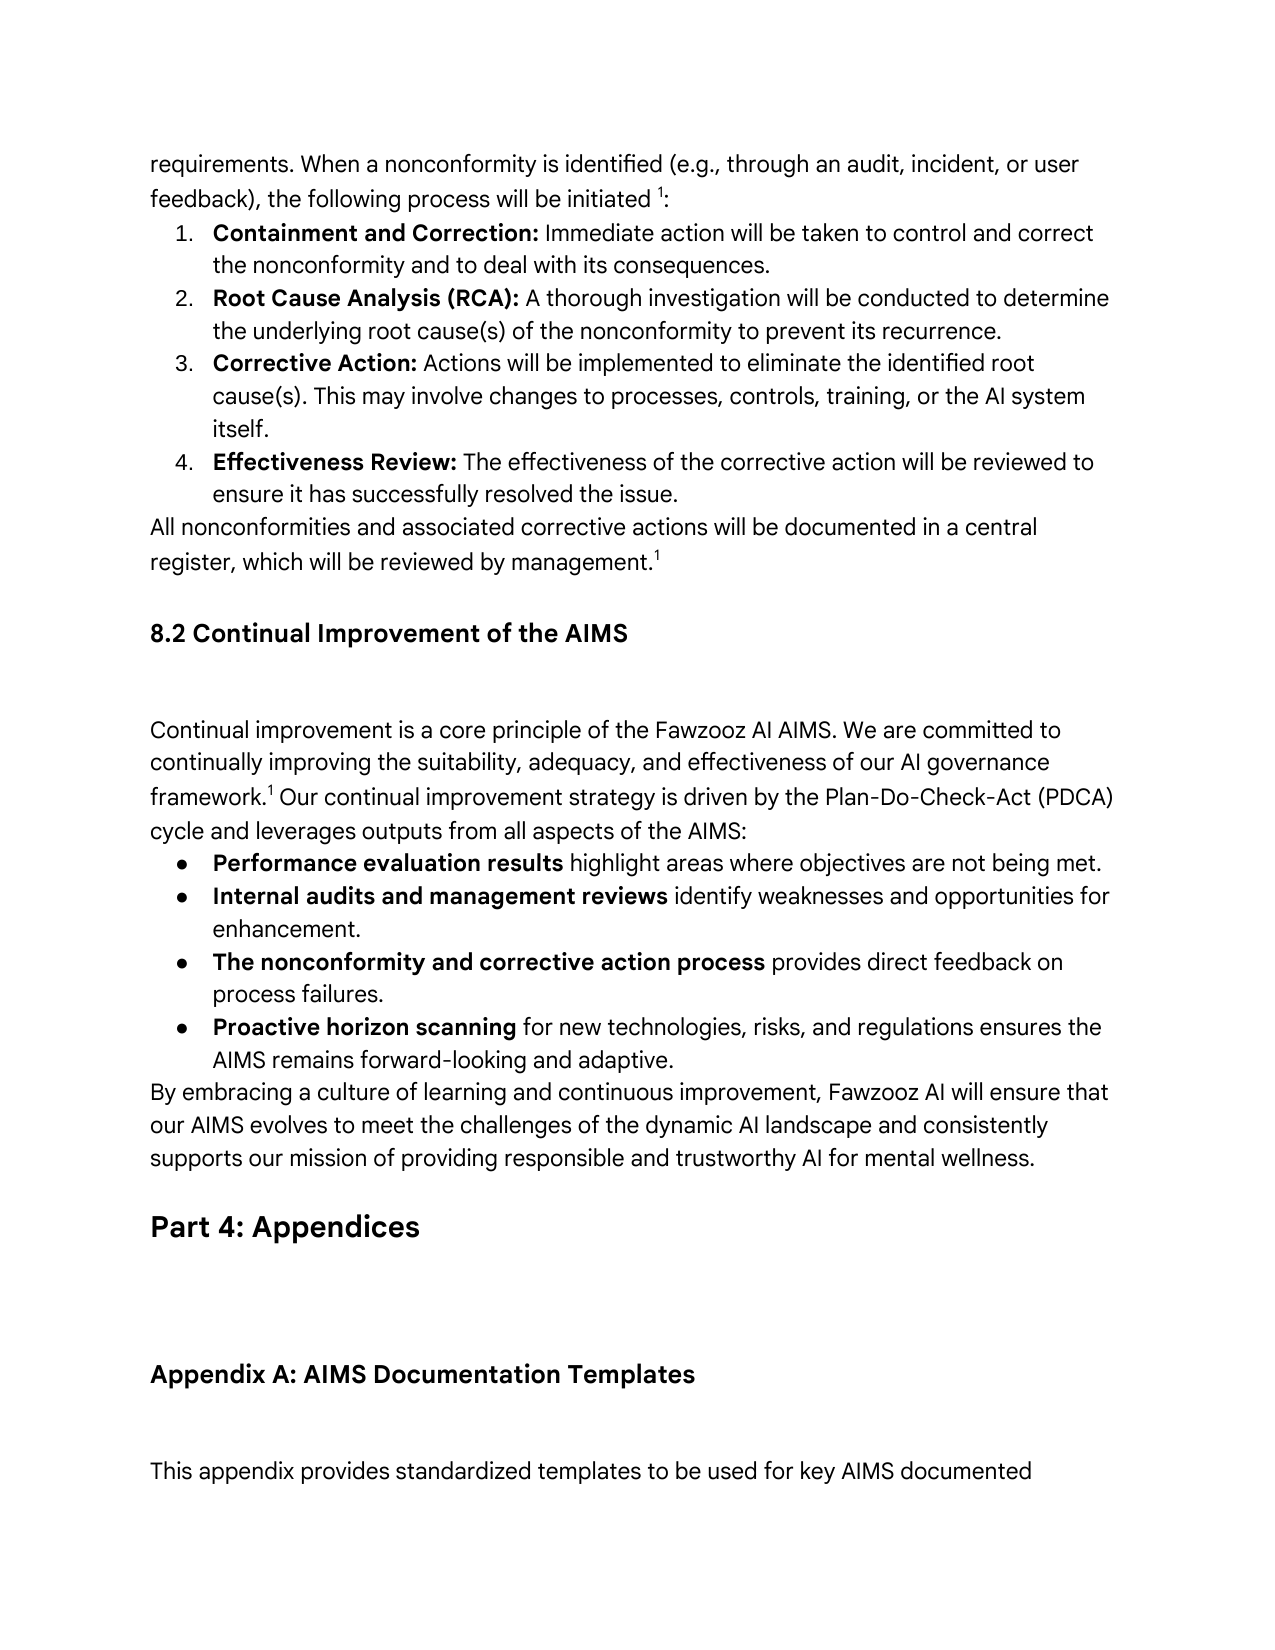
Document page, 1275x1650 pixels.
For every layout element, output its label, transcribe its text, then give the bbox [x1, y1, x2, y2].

text Continual improvement is a core principle of the Fawzooz AI AIMS. We are committed to continually improving the suitability, adequacy, and effectiveness of our AI governance framework.1 Our continual improvement strategy is driven by the Plan-Do-Check-Act (PDCA) cycle and leverages outputs from all aspects of the AIMS: [150, 716, 1125, 846]
list Effectiveness Review: The effectiveness of the corrective action will be reviewed to ensure it has successfully resolved the issue. [175, 448, 1125, 509]
list Containment and Correction: Immediate action will be taken to control and correct the nonconformity and to deal with its consequences. [175, 219, 1125, 280]
list Proactive horizon scanning for new technologies, risks, and regulations ensures the AIMS remains forward-looking and adaptive. [175, 1013, 1125, 1075]
list Performance evaluation results highlight areas where objectives are not being met. [175, 850, 1125, 878]
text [150, 150, 1125, 214]
list Corrective Action: Actions will be implemented to eliminate the identified root cause(s). This may involve changes to processes, controls, training, or the AI system itself. [175, 350, 1125, 444]
list The nonconformity and corrective action process provides direct feedback on process failures. [175, 948, 1125, 1009]
list Root Cause Analysis (RCA): A thorough investigation will be conducted to determine the underlying root cause(s) of the nonconformity to prevent its recurrence. [175, 284, 1125, 346]
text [150, 1457, 1125, 1486]
subtitle 8.2 Continual Improvement of the AIMS [150, 618, 1125, 649]
text By embracing a culture of learning and continuous improvement, Fawzooz AI will ensure that our AIMS evolves to meet the challenges of the dynamic AI landscape and consistently supports our mission of providing responsible and trustworthy AI for mental wellness. [150, 1079, 1125, 1173]
subtitle Appendix A: AIMS Documentation Templates [150, 1359, 1125, 1391]
text All nonconformities and associated corrective actions will be documented in a central register, which will be reviewed by management.1 [150, 513, 1125, 578]
subtitle Part 4: Appendices [150, 1209, 1125, 1246]
list Internal audits and management reviews identify weaknesses and opportunities for enhancement. [175, 882, 1125, 944]
